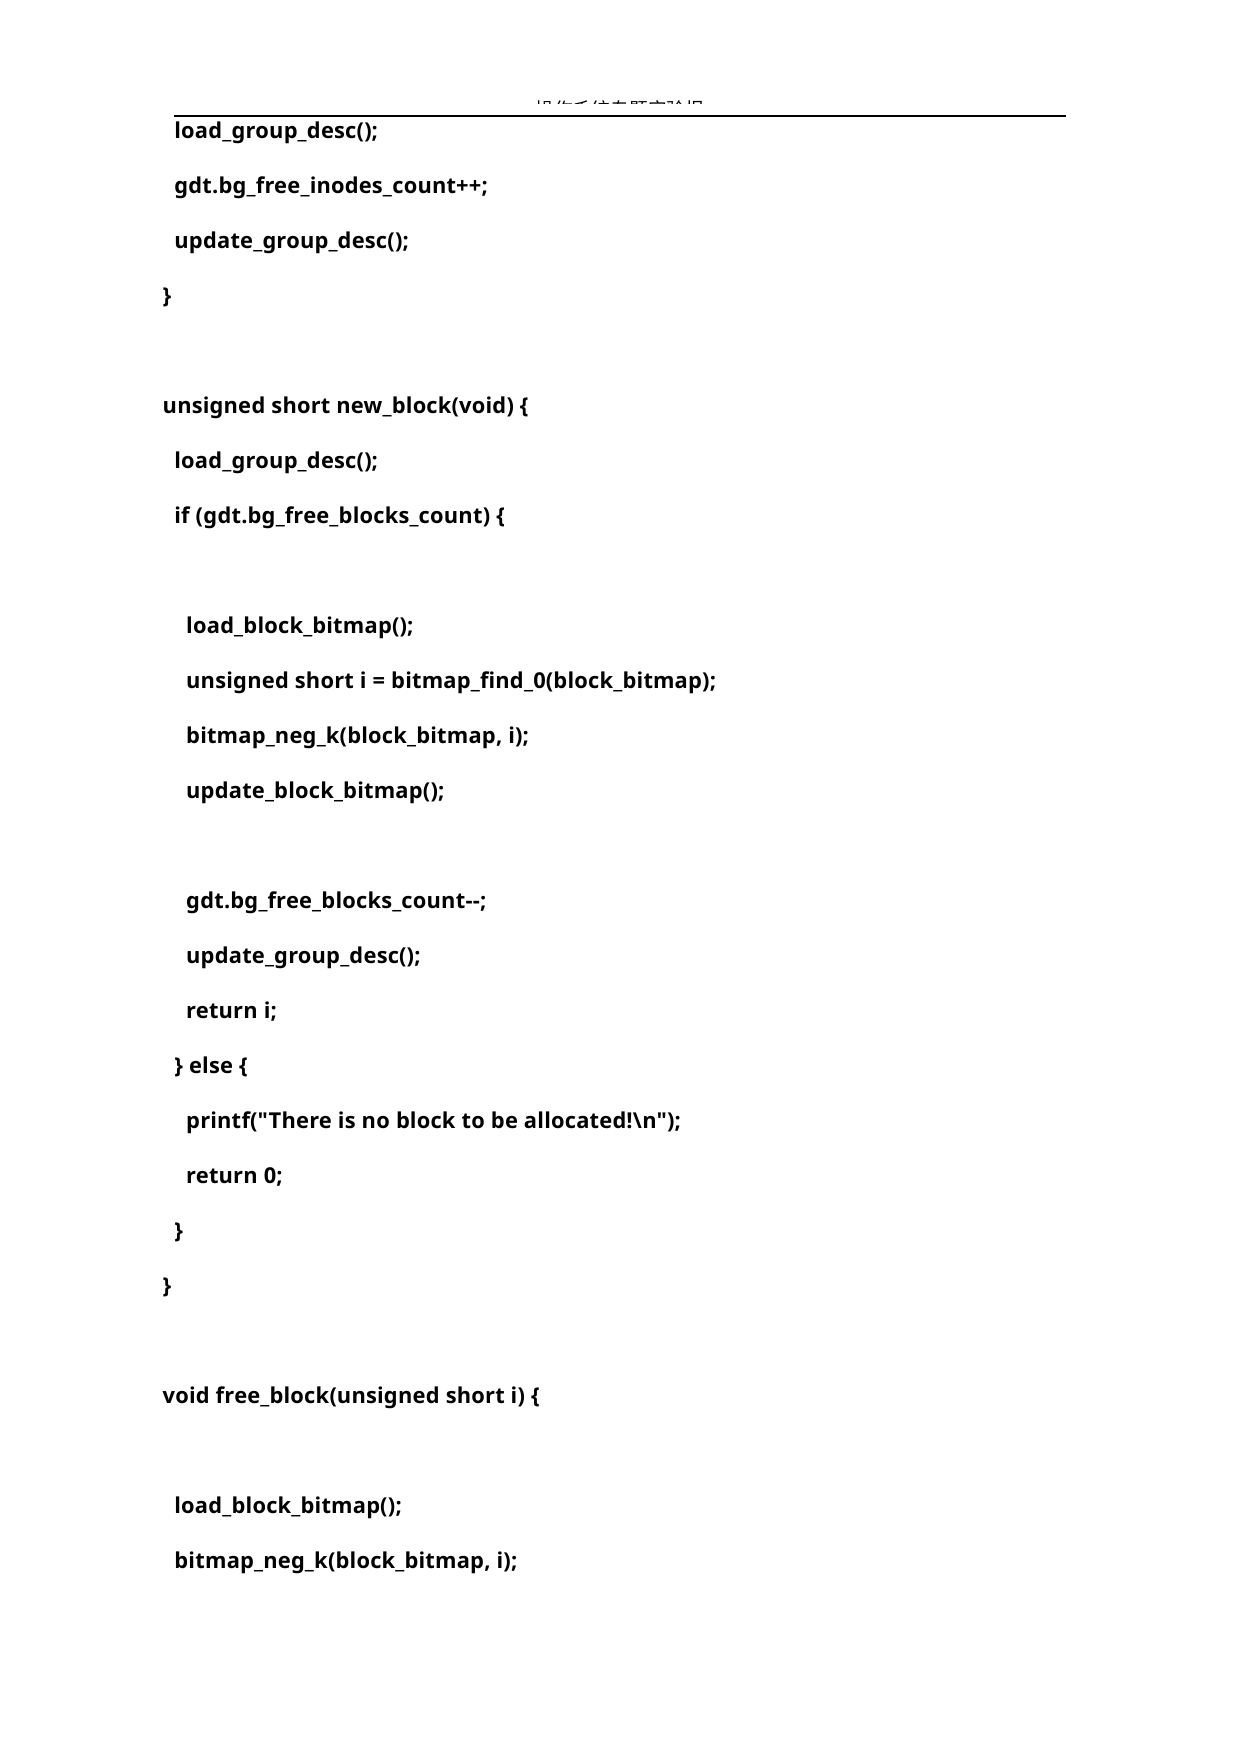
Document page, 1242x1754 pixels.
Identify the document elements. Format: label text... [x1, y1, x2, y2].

text load_group_desc(); [162, 114, 1079, 144]
text load_block_bitmap(); [162, 1489, 1079, 1519]
text update_block_bitmap(); [162, 774, 1079, 804]
text bitmap_neg_k(block_bitmap, i); [162, 719, 1079, 749]
text } [162, 1214, 1079, 1244]
text load_block_bitmap(); [162, 609, 1079, 639]
text } [162, 279, 1079, 309]
text unsigned short new_block(void) { [162, 389, 1079, 419]
text unsigned short i = bitmap_find_0(block_bitmap); [162, 664, 1079, 694]
text load_group_desc(); [162, 444, 1079, 474]
text gdt.bg_free_inodes_count++; [162, 169, 1079, 199]
text if (gdt.bg_free_blocks_count) { [162, 499, 1079, 529]
text bitmap_neg_k(block_bitmap, i); [162, 1544, 1079, 1574]
text update_group_desc(); [162, 939, 1079, 969]
text } else { [162, 1049, 1079, 1079]
text void free_block(unsigned short i) { [162, 1379, 1079, 1409]
text return 0; [162, 1159, 1079, 1189]
text update_group_desc(); [162, 224, 1079, 254]
text } [162, 1269, 1079, 1299]
text printf("There is no block to be allocated!\n"); [162, 1104, 1079, 1134]
text gdt.bg_free_blocks_count--; [162, 884, 1079, 914]
text return i; [162, 994, 1079, 1024]
